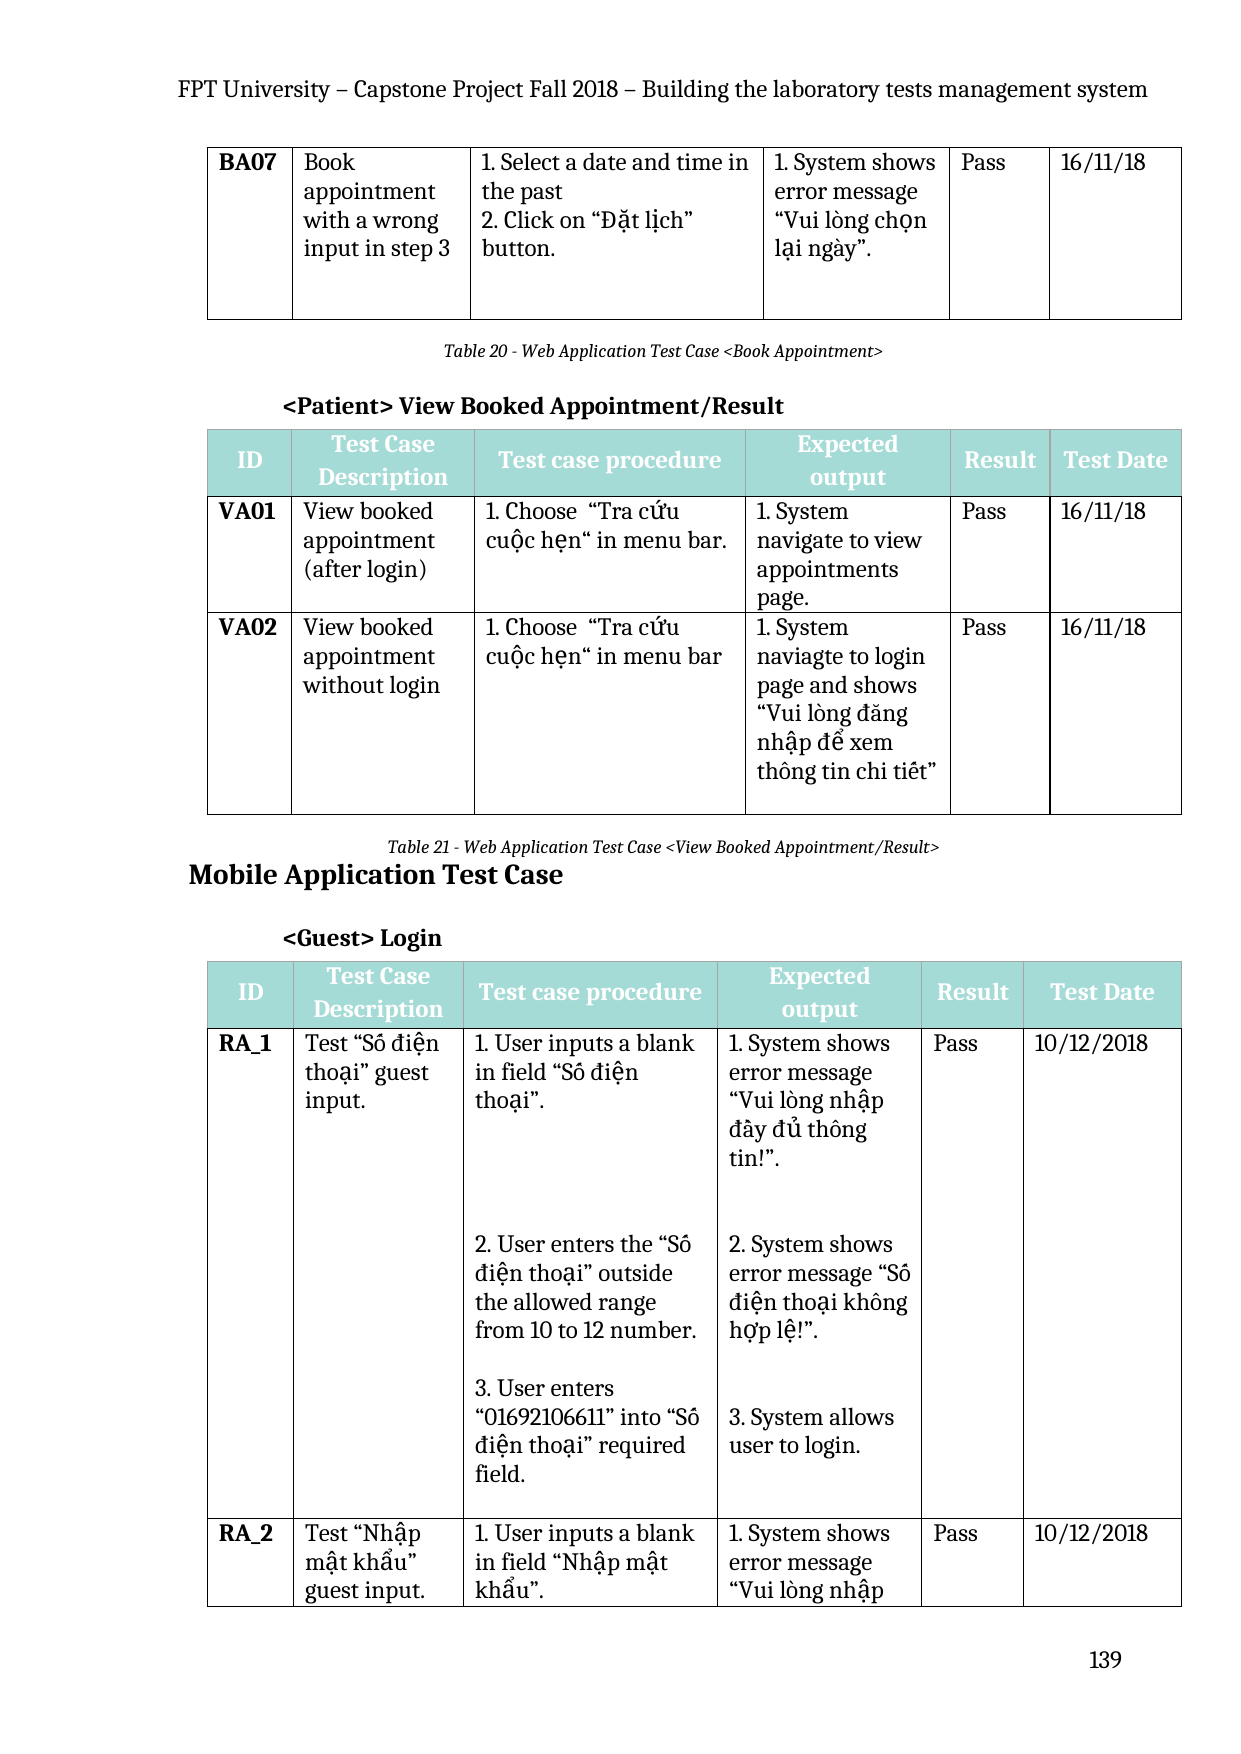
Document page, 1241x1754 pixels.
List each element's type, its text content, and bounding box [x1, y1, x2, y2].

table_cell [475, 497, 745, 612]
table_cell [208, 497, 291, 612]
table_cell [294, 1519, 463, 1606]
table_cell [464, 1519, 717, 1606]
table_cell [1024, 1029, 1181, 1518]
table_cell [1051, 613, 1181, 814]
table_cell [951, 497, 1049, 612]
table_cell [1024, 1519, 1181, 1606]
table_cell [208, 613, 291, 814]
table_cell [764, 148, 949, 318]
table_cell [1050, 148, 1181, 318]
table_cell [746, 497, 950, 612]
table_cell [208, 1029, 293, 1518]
list <Guest> Login [207, 924, 1114, 952]
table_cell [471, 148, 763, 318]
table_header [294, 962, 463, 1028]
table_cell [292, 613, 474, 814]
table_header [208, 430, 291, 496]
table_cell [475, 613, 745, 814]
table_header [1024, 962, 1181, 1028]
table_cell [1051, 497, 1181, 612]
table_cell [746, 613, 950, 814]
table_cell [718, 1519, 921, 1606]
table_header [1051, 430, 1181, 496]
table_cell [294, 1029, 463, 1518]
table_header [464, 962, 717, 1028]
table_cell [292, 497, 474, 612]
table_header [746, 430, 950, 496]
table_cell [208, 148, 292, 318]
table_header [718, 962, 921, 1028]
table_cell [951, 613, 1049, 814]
list <Patient> View Booked Appointment/Result [207, 392, 1114, 421]
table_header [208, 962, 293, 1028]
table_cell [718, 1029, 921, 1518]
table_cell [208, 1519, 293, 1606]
text Mobile Application Test Case [188, 858, 1122, 892]
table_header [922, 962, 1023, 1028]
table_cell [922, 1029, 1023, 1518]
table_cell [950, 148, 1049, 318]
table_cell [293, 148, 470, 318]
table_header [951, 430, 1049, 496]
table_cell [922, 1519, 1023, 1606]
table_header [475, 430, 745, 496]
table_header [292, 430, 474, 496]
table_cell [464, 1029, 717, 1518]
